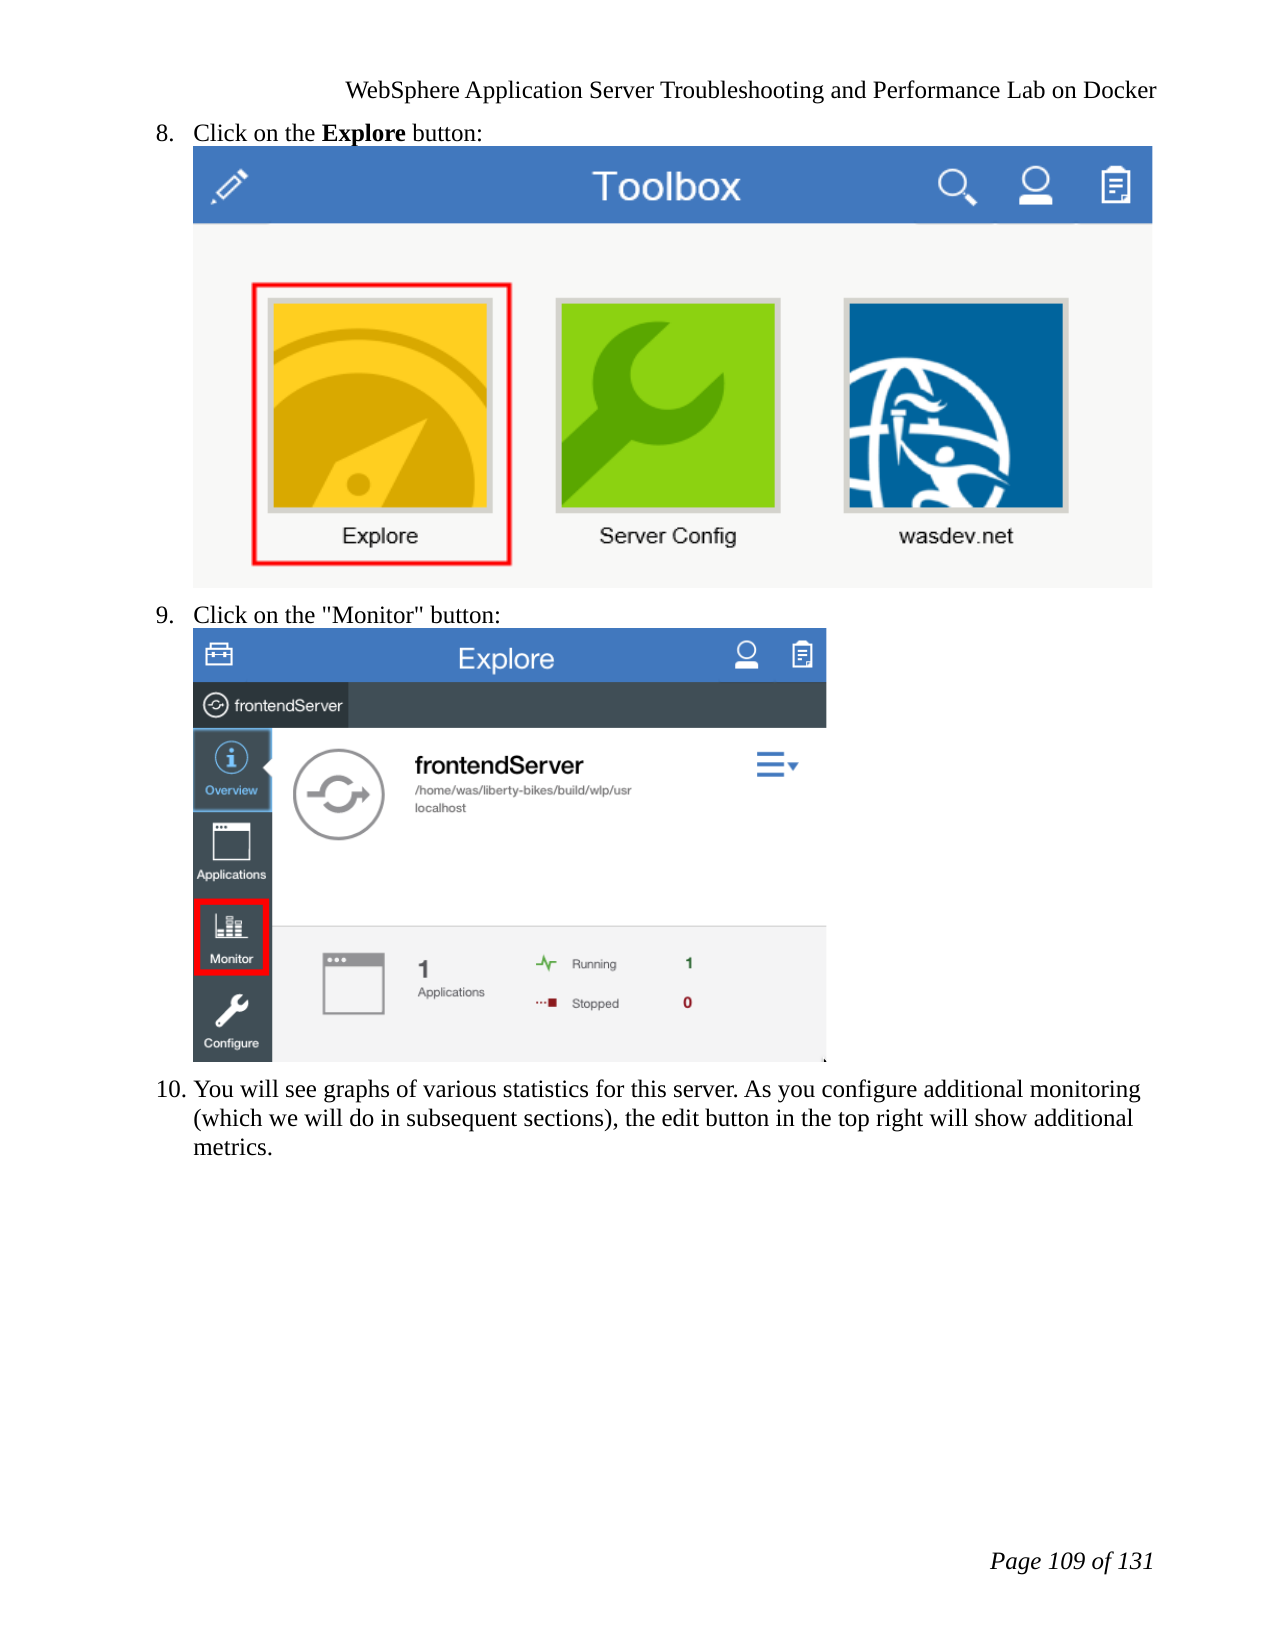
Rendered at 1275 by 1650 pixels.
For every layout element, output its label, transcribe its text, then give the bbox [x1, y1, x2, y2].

picture [193, 628, 827, 1062]
picture [193, 146, 1153, 588]
